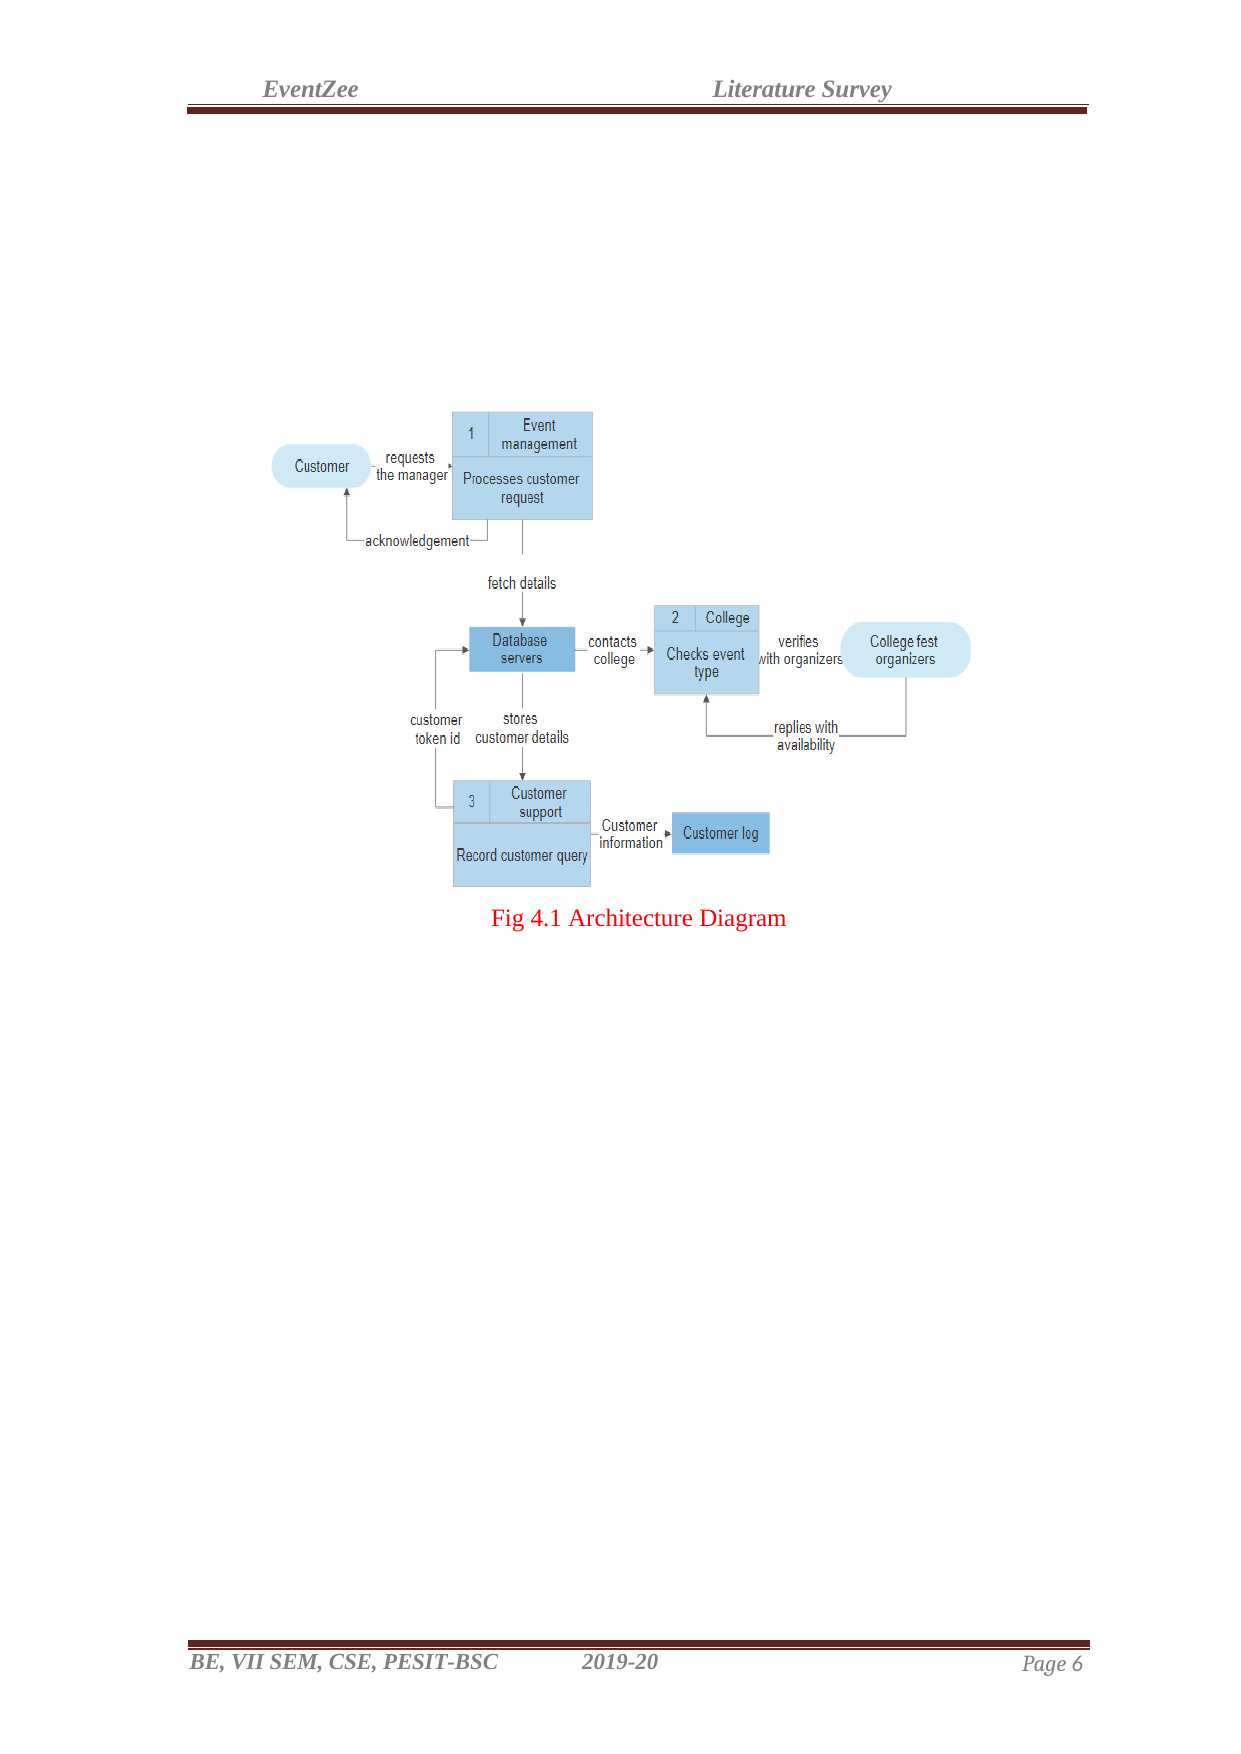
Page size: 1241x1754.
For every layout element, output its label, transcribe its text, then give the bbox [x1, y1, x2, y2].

text Fig 4.1 Architecture Diagram [187, 903, 1090, 932]
picture [252, 385, 1026, 890]
